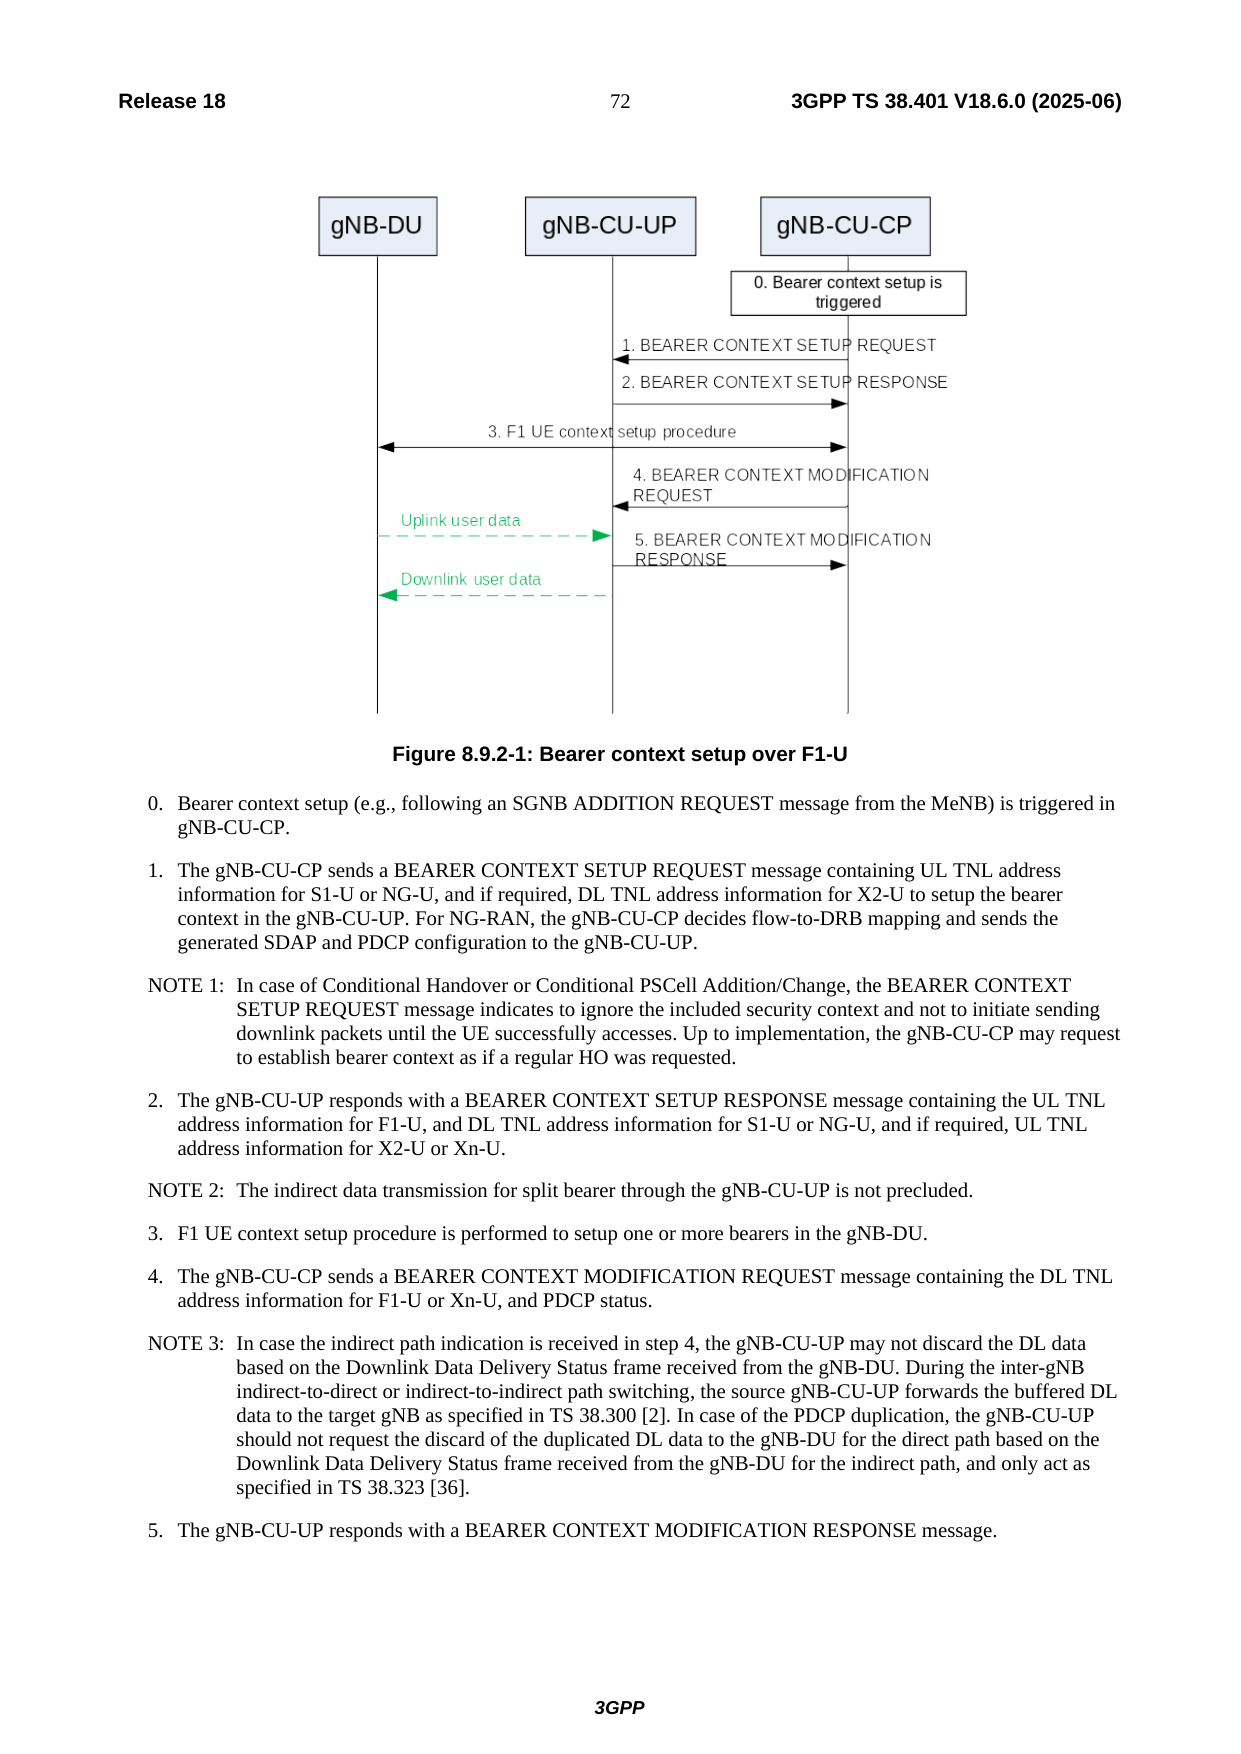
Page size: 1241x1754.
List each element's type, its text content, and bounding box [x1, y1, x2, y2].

text 1. The gNB-CU-CP sends a BEARER CONTEXT SETUP REQUEST message containing UL TNL address information for S1-U or NG-U, and if required, DL TNL address information for X2-U to setup the bearer context in the gNB-CU-UP. For NG-RAN, the gNB-CU-CP decides flow-to-DRB mapping and sends the generated SDAP and PDCP configuration to the gNB-CU-UP. [148, 857, 1122, 954]
text NOTE 2: The indirect data transmission for split bearer through the gNB-CU-UP is not precluded. [148, 1178, 1122, 1202]
text NOTE 1: In case of Conditional Handover or Conditional PSCell Addition/Change, the BEARER CONTEXT SETUP REQUEST message indicates to ignore the included security context and not to initiate sending downlink packets until the UE successfully accesses. Up to implementation, the gNB-CU-CP may request to establish bearer context as if a regular HO was requested. [148, 972, 1122, 1069]
text 2. The gNB-CU-UP responds with a BEARER CONTEXT SETUP RESPONSE message containing the UL TNL address information for F1-U, and DL TNL address information for S1-U or NG-U, and if required, UL TNL address information for X2-U or Xn-U. [148, 1087, 1122, 1160]
text Figure 8.9.2-1: Bearer context setup over F1-U [118, 742, 1122, 766]
text 4. The gNB-CU-CP sends a BEARER CONTEXT MODIFICATION REQUEST message containing the DL TNL address information for F1-U or Xn-U, and PDCP status. [148, 1264, 1122, 1312]
text 3. F1 UE context setup procedure is performed to setup one or more bearers in the gNB-DU. [148, 1221, 1122, 1245]
text NOTE 3: In case the indirect path indication is received in step 4, the gNB-CU-UP may not discard the DL data based on the Downlink Data Delivery Status frame received from the gNB-DU. During the inter-gNB indirect-to-direct or indirect-to-indirect path switching, the source gNB-CU-UP forwards the buffered DL data to the target gNB as specified in TS 38.300 [2]. In case of the PDCP duplication, the gNB-CU-UP should not request the discard of the duplicated DL data to the gNB-DU for the direct path based on the Downlink Data Delivery Status frame received from the gNB-DU for the indirect path, and only act as specified in TS 38.323 [36]. [148, 1331, 1122, 1499]
text 0. Bearer context setup (e.g., following an SGNB ADDITION REQUEST message from the MeNB) is triggered in gNB-CU-CP. [148, 791, 1122, 839]
text 5. The gNB-CU-UP responds with a BEARER CONTEXT MODIFICATION RESPONSE message. [148, 1518, 1122, 1542]
